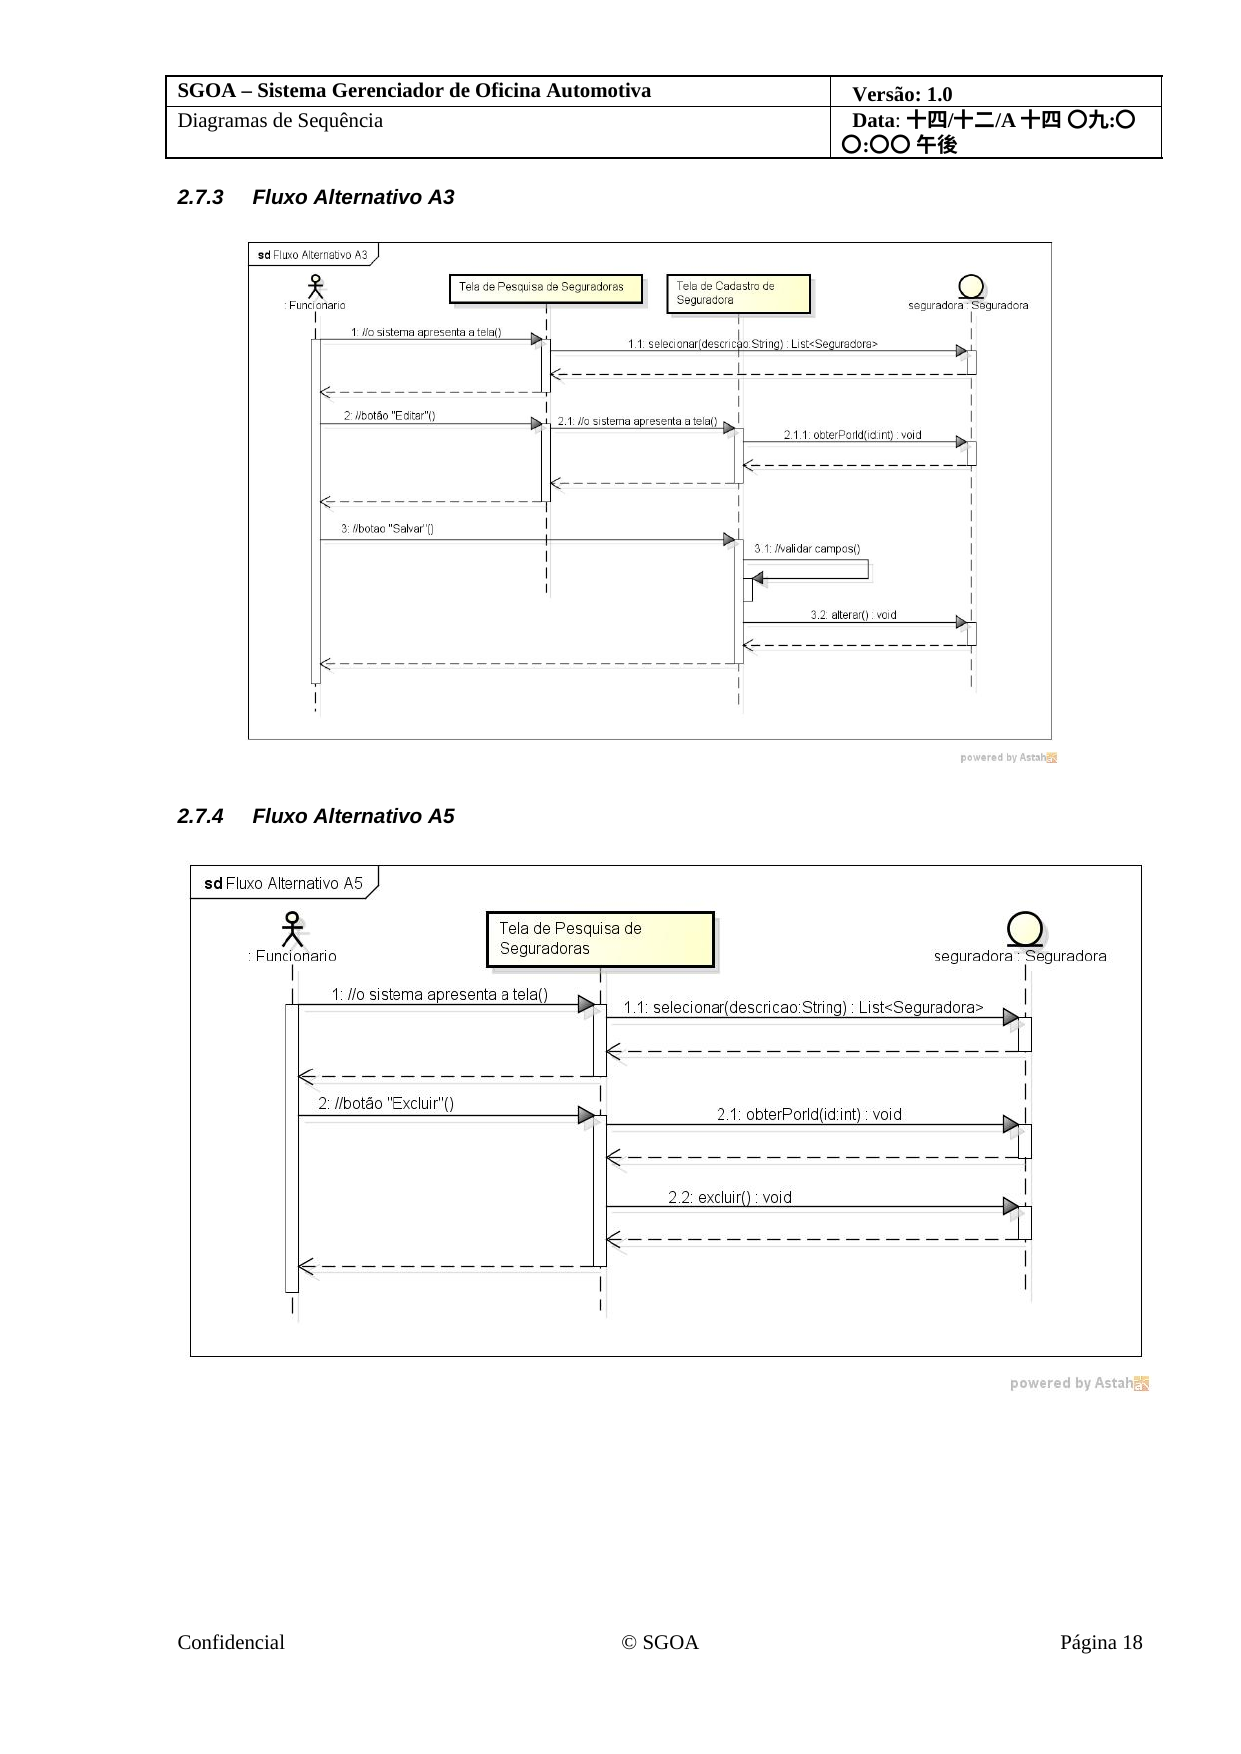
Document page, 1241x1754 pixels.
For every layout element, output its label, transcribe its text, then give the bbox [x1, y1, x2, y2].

picture [177, 852, 1153, 1395]
subtitle Fluxo Alternativo A5 [177, 803, 1122, 828]
subtitle Fluxo Alternativo A3 [177, 184, 1122, 209]
picture [239, 233, 1060, 766]
